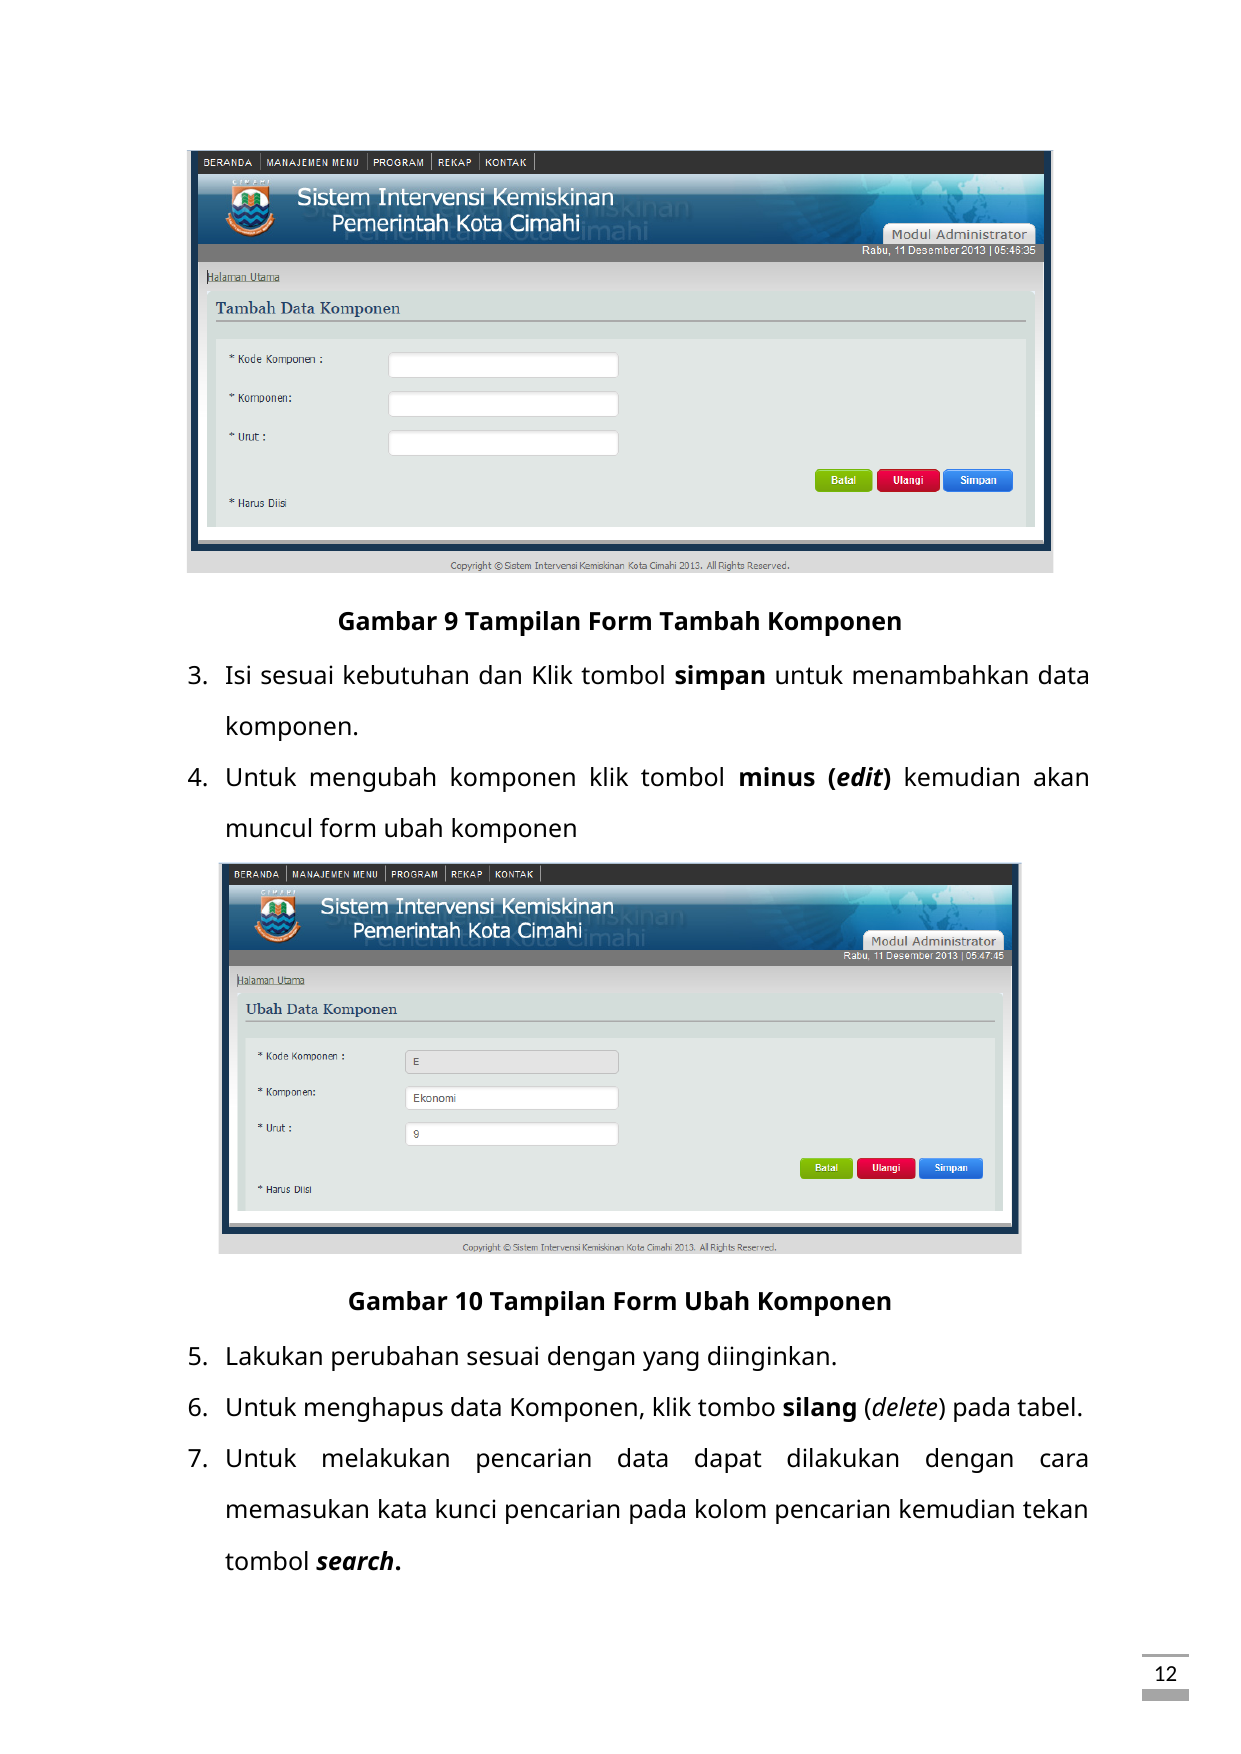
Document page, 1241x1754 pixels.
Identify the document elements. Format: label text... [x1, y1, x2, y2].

text Gambar 10 Tampilan Form Ubah Komponen [150, 1284, 1090, 1318]
list Untuk menghapus data Komponen, klik tombo silang (delete) pada tabel. [187, 1390, 1090, 1424]
list Untuk melakukan pencarian data dapat dilakukan dengan cara memasukan kata kunci pencarian pada kolom pencarian kemudian tekan tombol search. [187, 1441, 1090, 1577]
list Untuk mengubah komponen klik tombol minus (edit) kemudian akan muncul form ubah komponen [187, 760, 1090, 845]
picture [186, 150, 1054, 573]
picture [218, 862, 1022, 1254]
list Isi sesuai kebutuhan dan Klik tombol simpan untuk menambahkan data komponen. [187, 658, 1090, 743]
list Lakukan perubahan sesuai dengan yang diinginkan. [187, 1339, 1090, 1373]
text Gambar 9 Tampilan Form Tambah Komponen [150, 603, 1090, 637]
